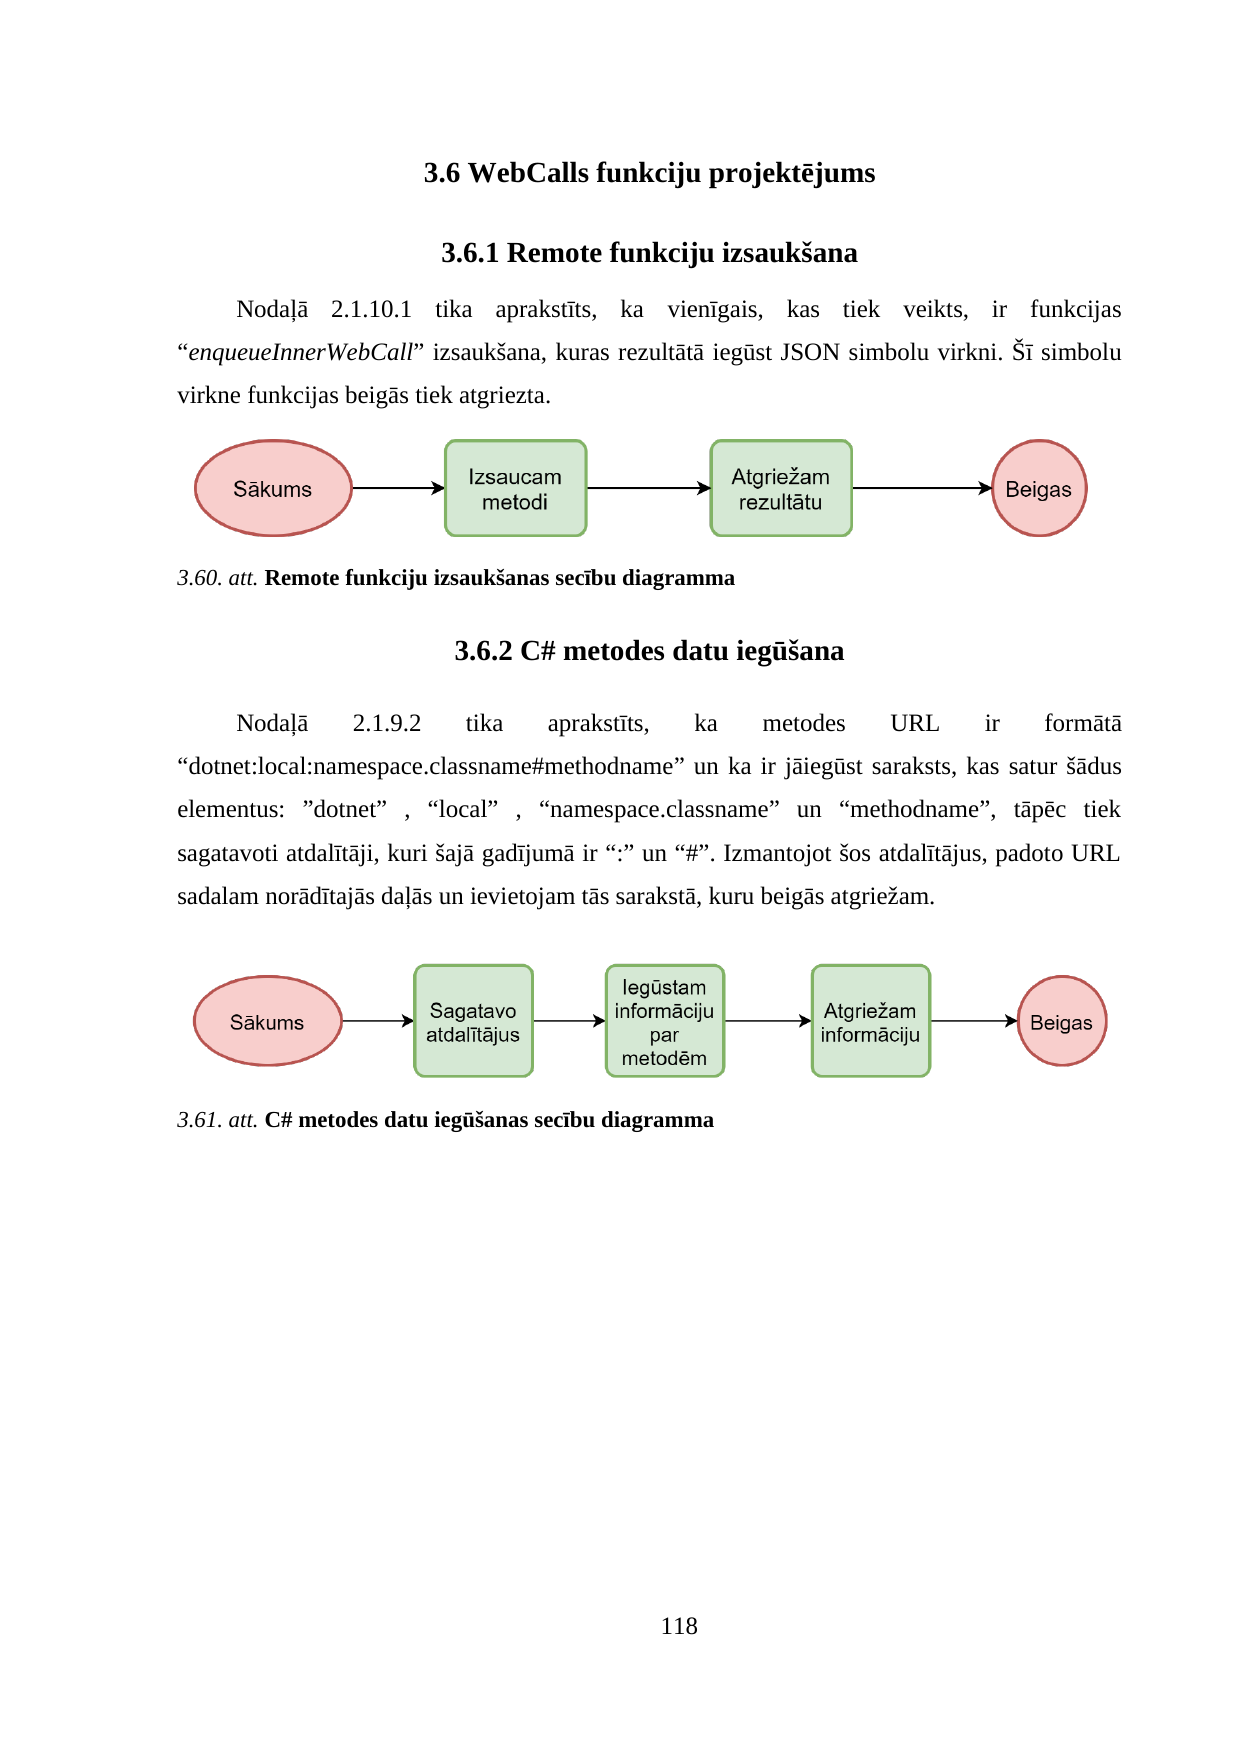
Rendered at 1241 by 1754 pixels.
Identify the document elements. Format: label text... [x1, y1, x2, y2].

text Nodaļā 2.1.9.2 tika aprakstīts, ka metodes URL ir formātā “dotnet:local:namespace.classname#methodname” un ka ir jāiegūst saraksts, kas satur šādus elementus: ”dotnet” , “local” , “namespace.classname” un “methodname”, tāpēc tiek sagatavoti atdalītāji, kuri šajā gadījumā ir “:” un “#”. Izmantojot šos atdalītājus, padoto URL sadalam norādītajās daļās un ievietojam tās sarakstā, kuru beigās atgriežam. [177, 708, 1122, 909]
subtitle 3.6.2 C# metodes datu iegūšana [177, 633, 1122, 666]
picture [177, 423, 1104, 552]
subtitle 3.6.1 Remote funkciju izsaukšana [177, 235, 1122, 268]
text Nodaļā 2.1.10.1 tika aprakstīts, ka vienīgais, kas tiek veikts, ir funkcijas “enqueueInnerWebCall” izsaukšana, kuras rezultātā iegūst JSON simbolu virkni. Šī simbolu virkne funkcijas beigās tiek atgriezta. [177, 294, 1122, 409]
text 3.61. att. C# metodes datu iegūšanas secību diagramma [177, 1093, 1122, 1132]
picture [177, 948, 1123, 1093]
subtitle 3.6 WebCalls funkciju projektējums [177, 156, 1122, 189]
